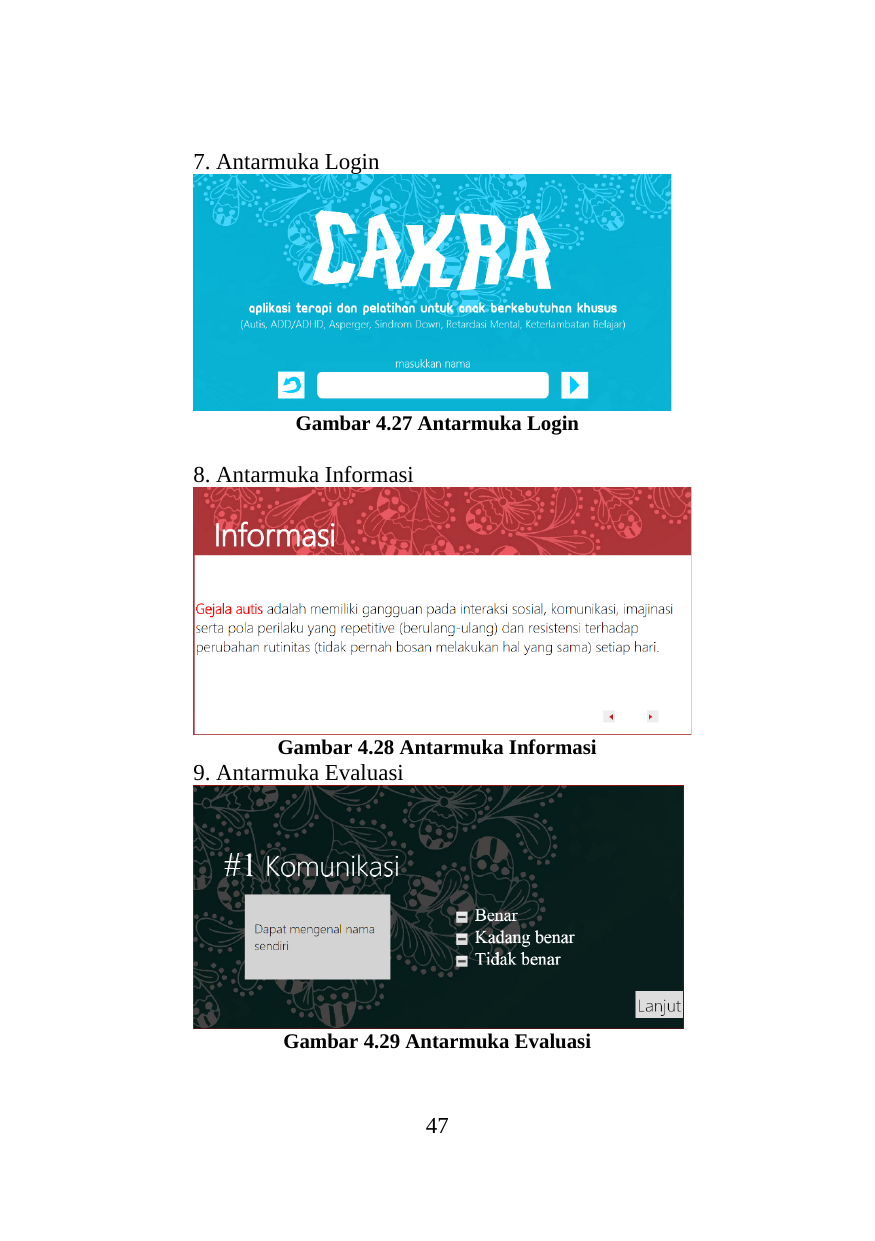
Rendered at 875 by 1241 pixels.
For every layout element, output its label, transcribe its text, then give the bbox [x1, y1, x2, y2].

text 9. Antarmuka Evaluasi [193, 759, 756, 785]
picture [193, 174, 672, 411]
picture [193, 487, 692, 735]
picture [193, 785, 684, 1029]
